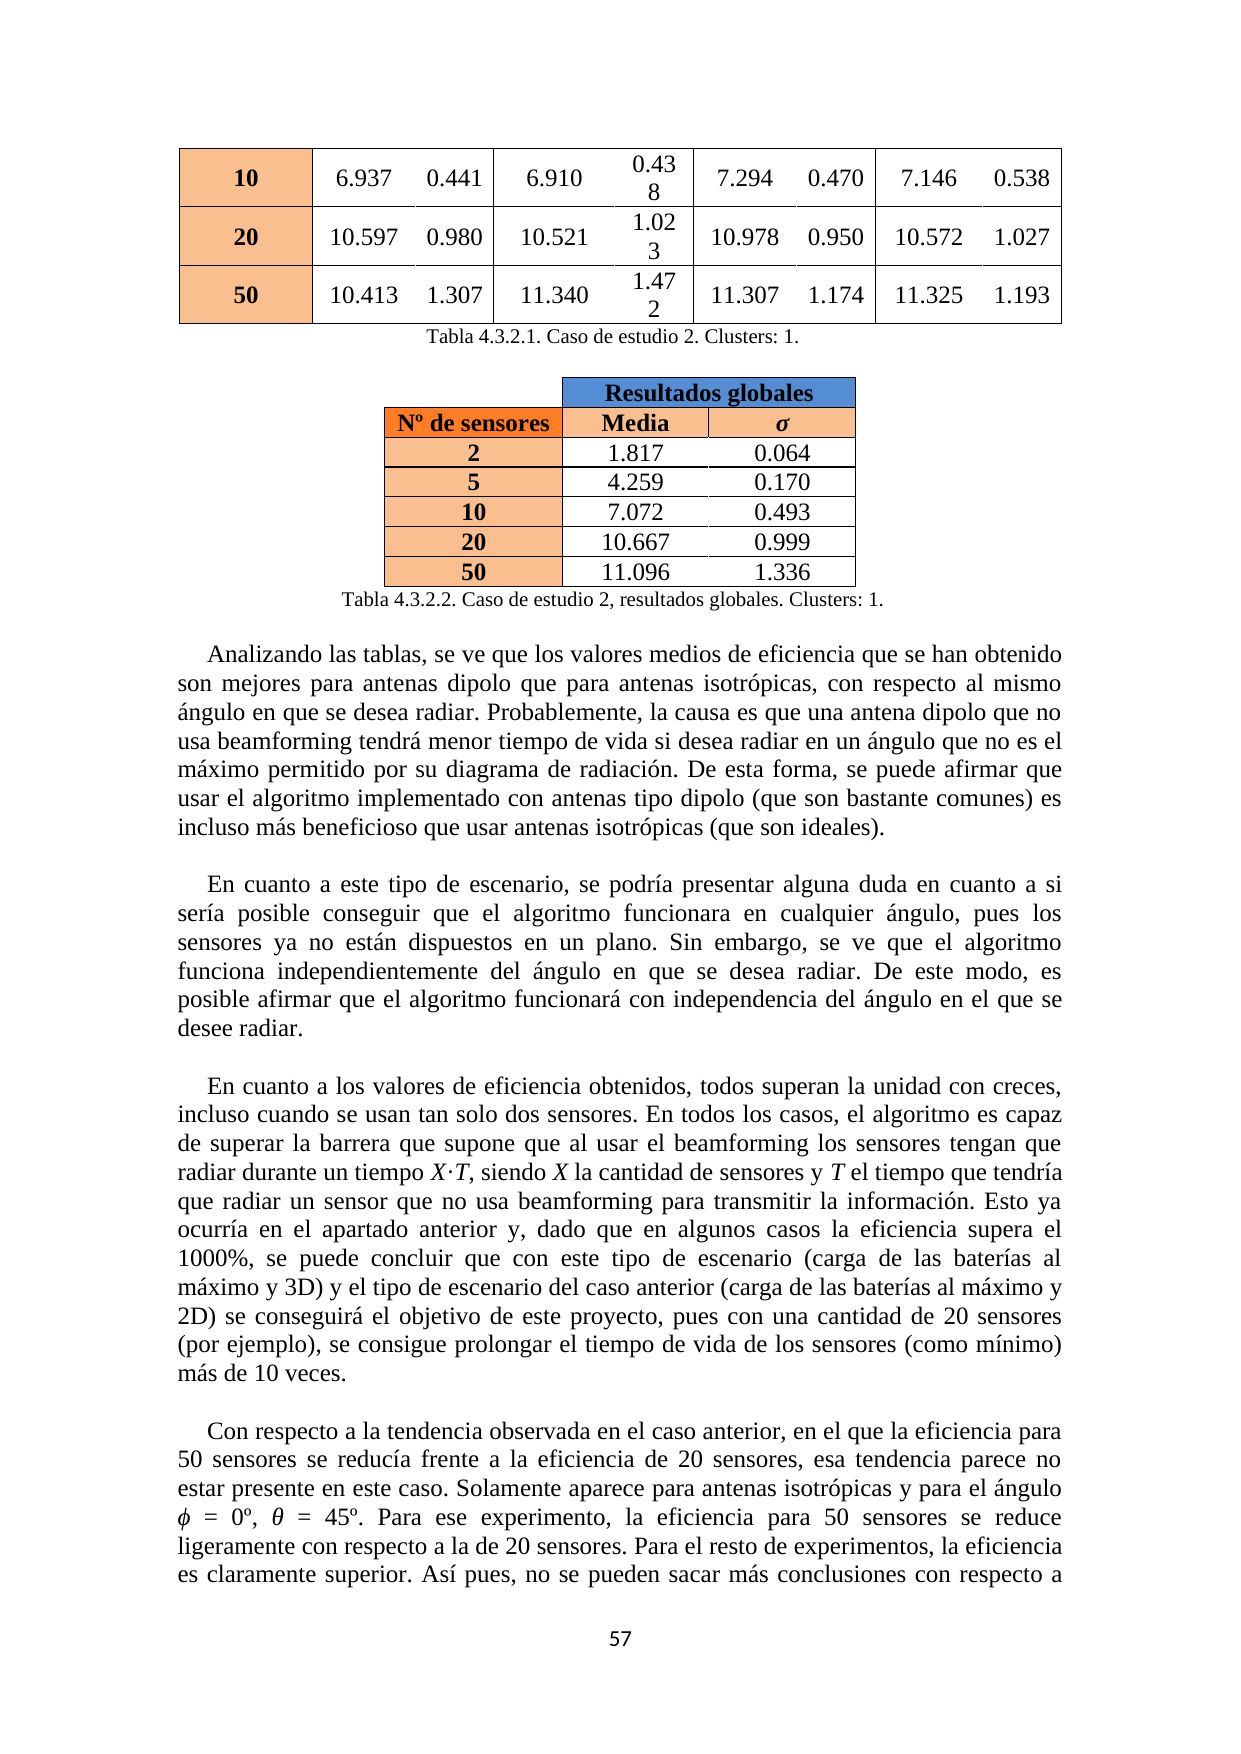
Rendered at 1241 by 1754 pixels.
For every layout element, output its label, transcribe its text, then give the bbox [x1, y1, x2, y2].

table_cell 50 [385, 557, 562, 586]
text En cuanto a este tipo de escenario, se podría presentar alguna duda en cuanto a si sería posible conseguir que el algoritmo funcionara en cualquier ángulo, pues los sensores ya no están dispuestos en un plano. Sin embargo, se ve que el algoritmo funciona independientemente del ángulo en que se desea radiar. De este modo, es posible afirmar que el algoritmo funcionará con independencia del ángulo en el que se desee radiar. [177, 869, 1063, 1042]
table_cell 0.980 [416, 207, 493, 265]
table_cell 1.174 [797, 266, 875, 323]
table_cell σ [709, 408, 855, 437]
table_cell 1.027 [983, 207, 1061, 265]
text En cuanto a los valores de eficiencia obtenidos, todos superan la unidad con creces, incluso cuando se usan tan solo dos sensores. En todos los casos, el algoritmo es capaz de superar la barrera que supone que al usar el beamforming los sensores tengan que radiar durante un tiempo X·T, siendo X la cantidad de sensores y T el tiempo que tendría que radiar un sensor que no usa beamforming para transmitir la información. Esto ya ocurría en el apartado anterior y, dado que en algunos casos la eficiencia supera el 1000%, se puede concluir que con este tipo de escenario (carga de las baterías al máximo y 3D) y el tipo de escenario del caso anterior (carga de las baterías al máximo y 2D) se conseguirá el objetivo de este proyecto, pues con una cantidad de 20 sensores (por ejemplo), se consigue prolongar el tiempo de vida de los sensores (como mínimo) más de 10 veces. [177, 1071, 1063, 1387]
table_cell 5 [385, 468, 562, 496]
table_cell 10.597 [313, 207, 415, 265]
table_cell 10.413 [313, 266, 415, 323]
table_cell 0.950 [797, 207, 875, 265]
table_cell 10.521 [494, 207, 614, 265]
table_cell 10.978 [694, 207, 796, 265]
table_cell 0.470 [797, 149, 875, 206]
table_cell 1.023 [615, 207, 693, 265]
table_cell 1.472 [615, 266, 693, 323]
table_cell 1.336 [709, 557, 855, 586]
table_cell 4.259 [563, 468, 708, 496]
table_cell 0.438 [615, 149, 693, 206]
table_cell Nº de sensores [385, 408, 562, 437]
table_cell 1.307 [416, 266, 493, 323]
table_cell 10.572 [876, 207, 982, 265]
table_cell 10 [180, 149, 312, 206]
table_cell 6.910 [494, 149, 614, 206]
table_cell 1.817 [563, 438, 708, 466]
table_header Resultados globales [563, 378, 855, 407]
text Tabla 4.3.2.1. Caso de estudio 2. Clusters: 1. [0, 324, 1226, 348]
table_cell 6.937 [313, 149, 415, 206]
table_cell 0.999 [709, 527, 855, 556]
table_cell 0.538 [983, 149, 1061, 206]
table_cell Media [563, 408, 708, 437]
table_cell 7.294 [694, 149, 796, 206]
table_cell 11.307 [694, 266, 796, 323]
table_cell 20 [180, 207, 312, 265]
table_cell 11.340 [494, 266, 614, 323]
table_cell 7.146 [876, 149, 982, 206]
table_cell 10 [385, 497, 562, 526]
table_cell 7.072 [563, 497, 708, 526]
table_cell 2 [385, 438, 562, 466]
table_cell 0.064 [709, 438, 855, 466]
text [177, 1416, 1063, 1588]
table_cell 0.493 [709, 497, 855, 526]
table_cell 1.193 [983, 266, 1061, 323]
table_cell 50 [180, 266, 312, 323]
table_cell 11.325 [876, 266, 982, 323]
table_cell 10.667 [563, 527, 708, 556]
table_cell 20 [385, 527, 562, 556]
text Tabla 4.3.2.2. Caso de estudio 2, resultados globales. Clusters: 1. [0, 587, 1226, 611]
text Analizando las tablas, se ve que los valores medios de eficiencia que se han obtenido son mejores para antenas dipolo que para antenas isotrópicas, con respecto al mismo ángulo en que se desea radiar. Probablemente, la causa es que una antena dipolo que no usa beamforming tendrá menor tiempo de vida si desea radiar en un ángulo que no es el máximo permitido por su diagrama de radiación. De esta forma, se puede afirmar que usar el algoritmo implementado con antenas tipo dipolo (que son bastante comunes) es incluso más beneficioso que usar antenas isotrópicas (que son ideales). [177, 639, 1063, 841]
table_cell 0.441 [416, 149, 493, 206]
table_cell 0.170 [709, 468, 855, 496]
table_cell 11.096 [563, 557, 708, 586]
